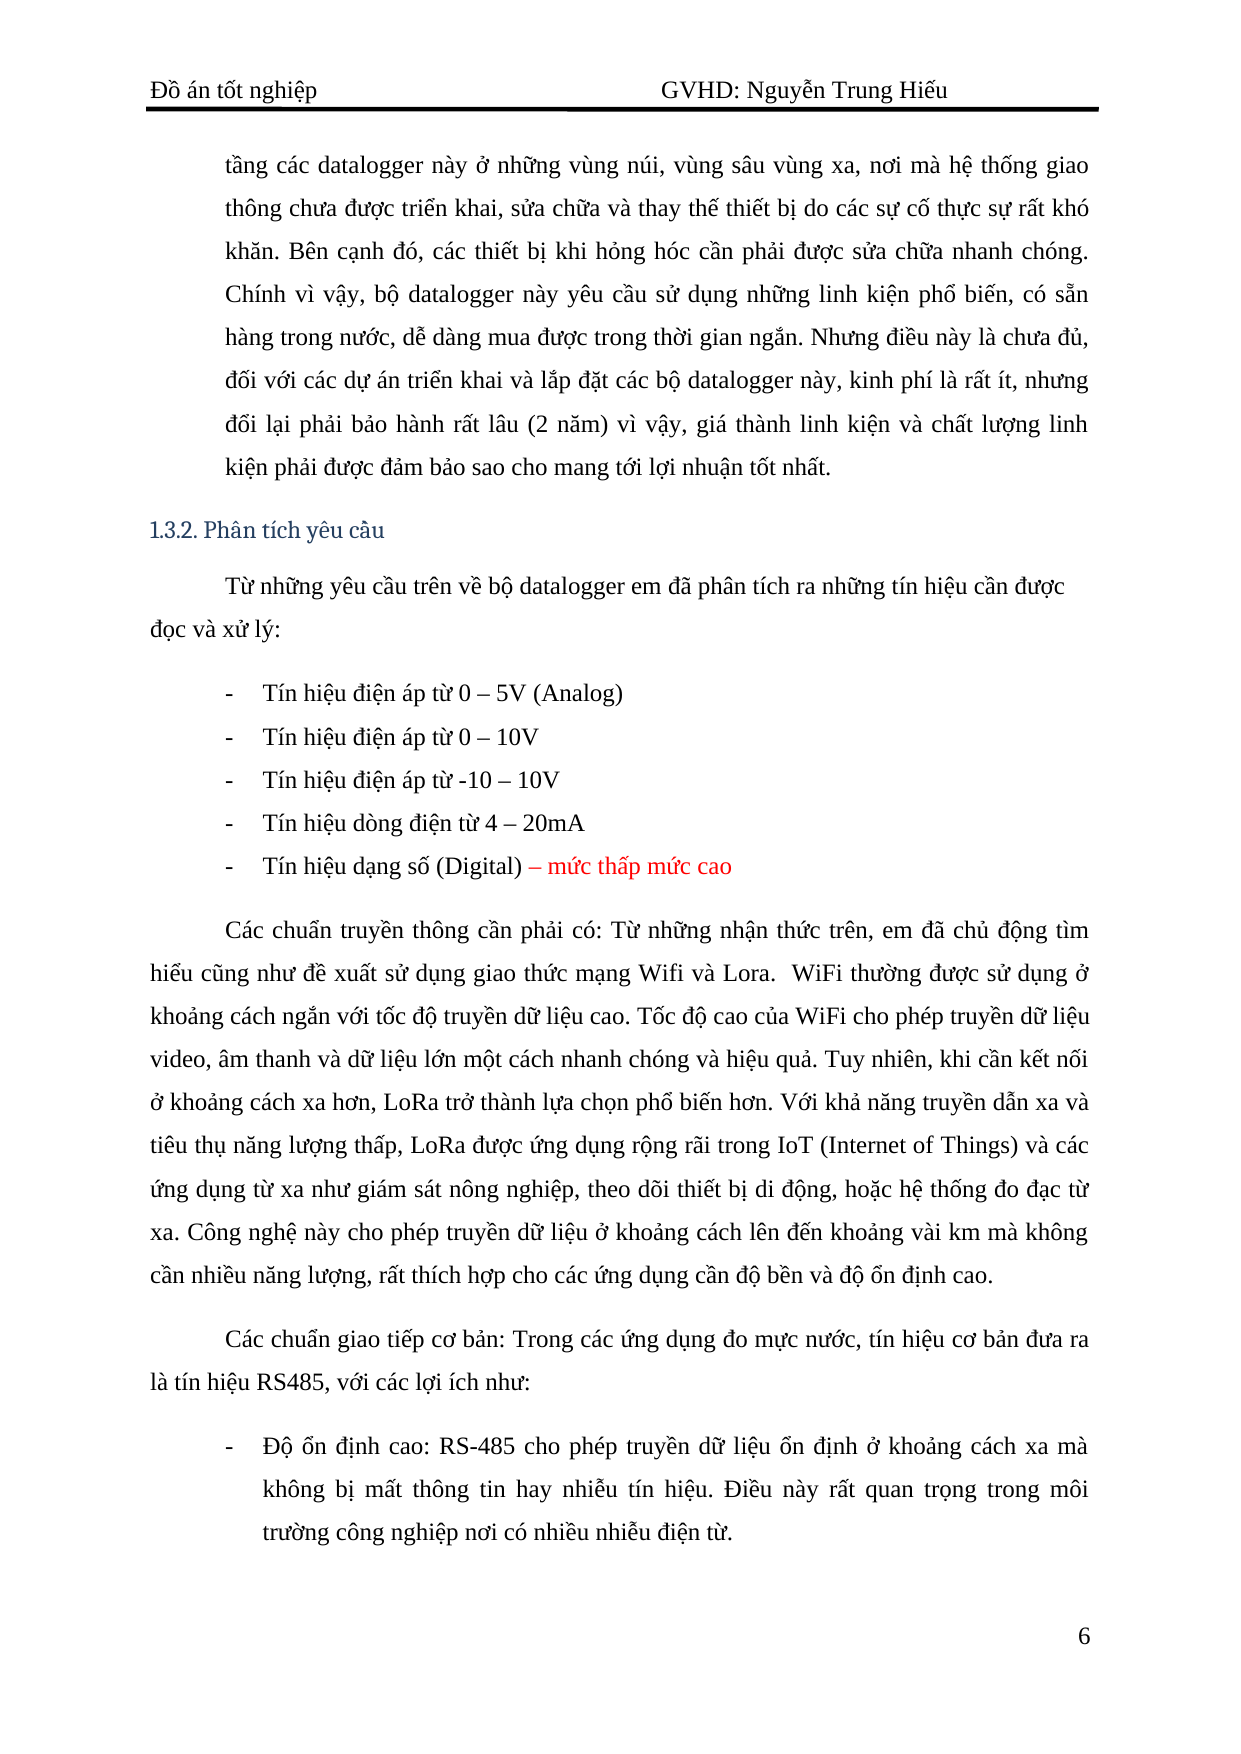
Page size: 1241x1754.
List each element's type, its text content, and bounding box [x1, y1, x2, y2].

list Tín hiệu dòng điện từ 4 – 20mA [225, 808, 1090, 837]
subtitle 1.3.2. Phân tích yêu cầu [150, 516, 1090, 544]
text Các chuẩn truyền thông cần phải có: Từ những nhận thức trên, em đã chủ động tìm hiểu cũng như đề xuất sử dụng giao thức mạng Wifi và Lora. WiFi thường được sử dụng ở khoảng cách ngắn với tốc độ truyền dữ liệu cao. Tốc độ cao của WiFi cho phép truyền dữ liệu video, âm thanh và dữ liệu lớn một cách nhanh chóng và hiệu quả. Tuy nhiên, khi cần kết nối ở khoảng cách xa hơn, LoRa trở thành lựa chọn phổ biến hơn. Với khả năng truyền dẫn xa và tiêu thụ năng lượng thấp, LoRa được ứng dụng rộng rãi trong IoT (Internet of Things) và các ứng dụng từ xa như giám sát nông nghiệp, theo dõi thiết bị di động, hoặc hệ thống đo đạc từ xa. Công nghệ này cho phép truyền dữ liệu ở khoảng cách lên đến khoảng vài km mà không cần nhiều năng lượng, rất thích hợp cho các ứng dụng cần độ bền và độ ổn định cao. [150, 915, 1090, 1289]
list Tín hiệu điện áp từ 0 – 10V [225, 722, 1090, 750]
list Tín hiệu điện áp từ -10 – 10V [225, 765, 1090, 793]
list Tín hiệu dạng số (Digital) – mức thấp mức cao [225, 851, 1090, 880]
text Các chuẩn giao tiếp cơ bản: Trong các ứng dụng đo mực nước, tín hiệu cơ bản đưa ra là tín hiệu RS485, với các lợi ích như: [150, 1324, 1090, 1396]
list Tín hiệu điện áp từ 0 – 5V (Analog) [225, 678, 1090, 707]
text Từ những yêu cầu trên về bộ datalogger em đã phân tích ra những tín hiệu cần được đọc và xử lý: [150, 571, 1090, 643]
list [187, 150, 1090, 481]
list Độ ổn định cao: RS-485 cho phép truyền dữ liệu ổn định ở khoảng cách xa mà không bị mất thông tin hay nhiễu tín hiệu. Điều này rất quan trọng trong môi trường công nghiệp nơi có nhiều nhiễu điện từ. [225, 1431, 1090, 1546]
